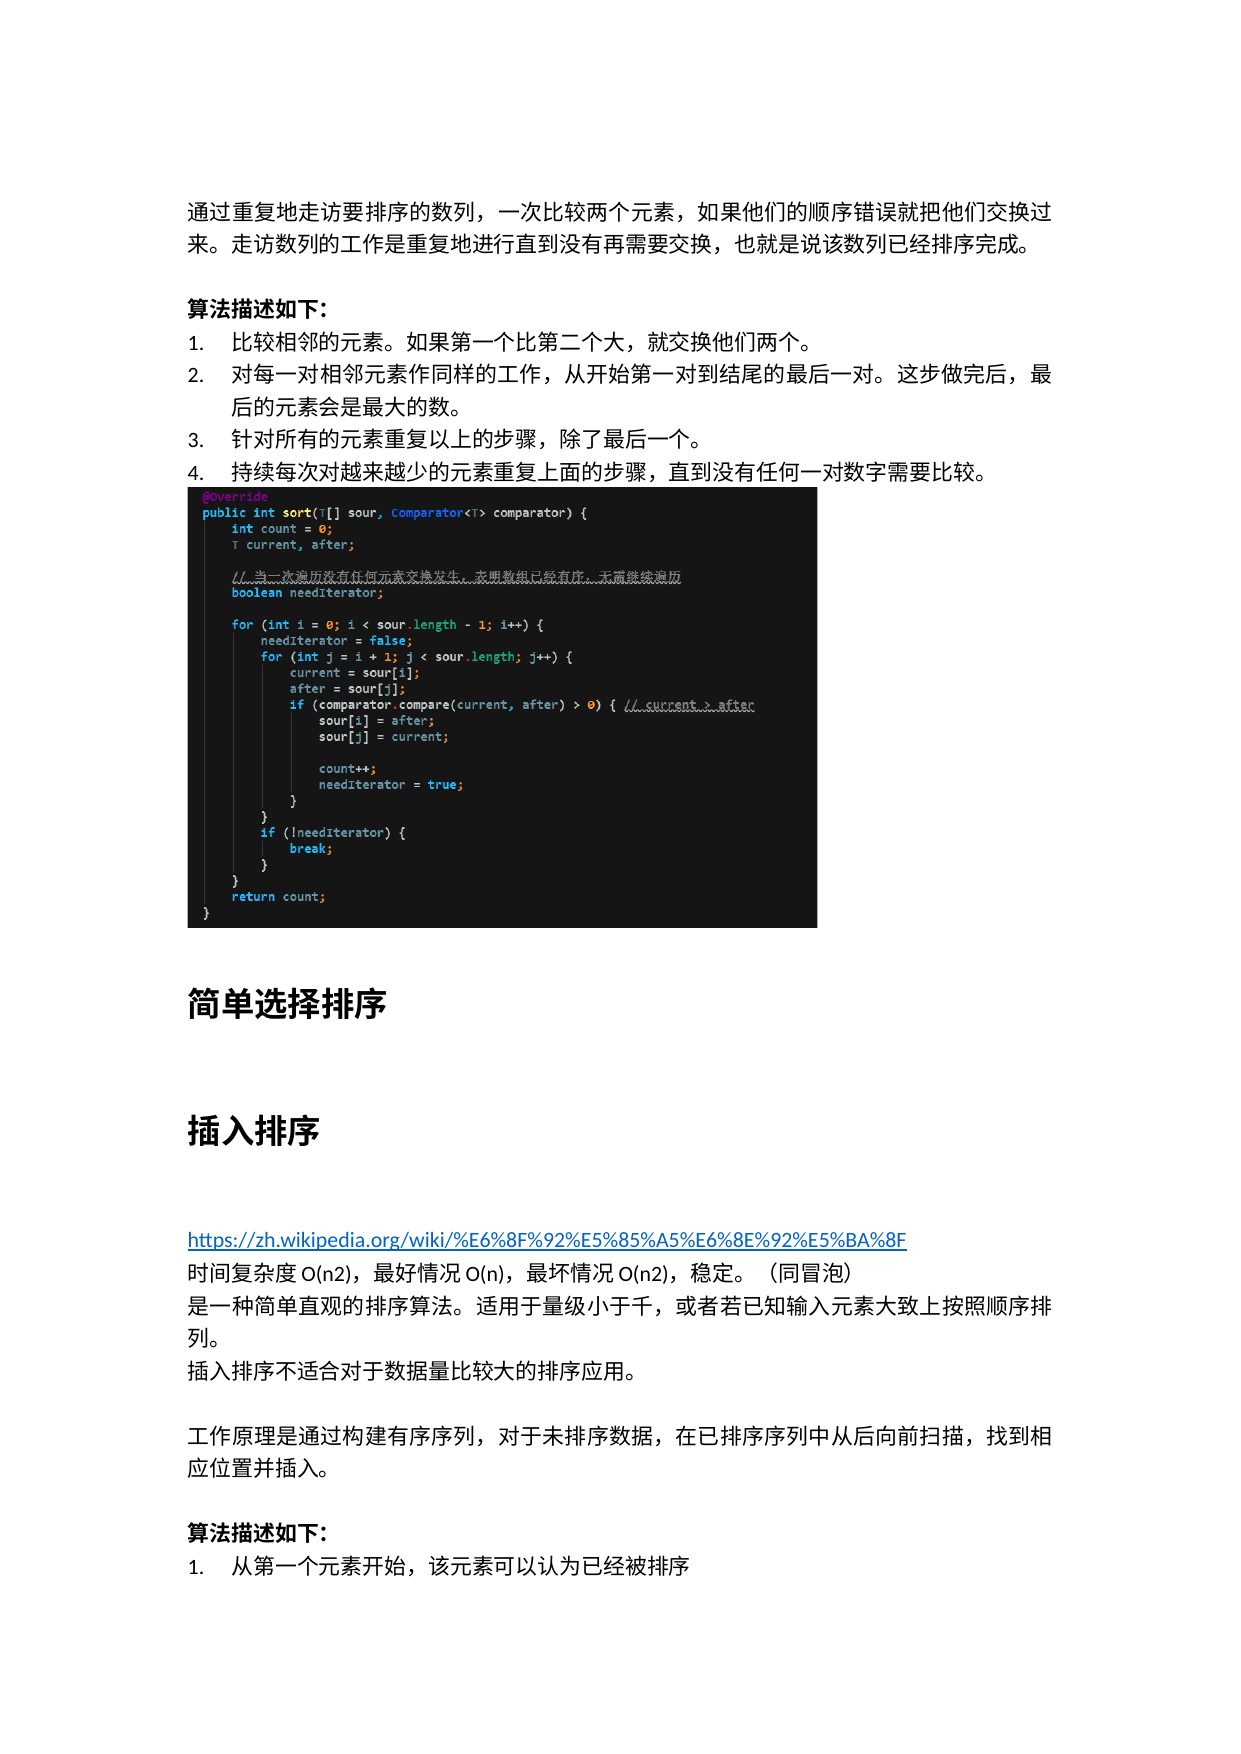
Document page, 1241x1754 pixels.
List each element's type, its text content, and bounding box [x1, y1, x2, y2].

text 工作原理是通过构建有序序列，对于未排序数据，在已排序序列中从后向前扫描，找到相应位置并插入。 [187, 1418, 1053, 1483]
text 插入排序不适合对于数据量比较大的排序应用。 [187, 1353, 1053, 1386]
text 是一种简单直观的排序算法。适用于量级小于千，或者若已知输入元素大致上按照顺序排列。 [187, 1288, 1053, 1353]
text 通过重复地走访要排序的数列，一次比较两个元素，如果他们的顺序错误就把他们交换过来。走访数列的工作是重复地进行直到没有再需要交换，也就是说该数列已经排序完成。 [187, 194, 1053, 259]
list 对每一对相邻元素作同样的工作，从开始第一对到结尾的最后一对。这步做完后，最后的元素会是最大的数。 [187, 357, 1053, 422]
list 持续每次对越来越少的元素重复上面的步骤，直到没有任何一对数字需要比较。 [187, 454, 1053, 487]
list 比较相邻的元素。如果第一个比第二个大，就交换他们两个。 [187, 324, 1053, 357]
list 从第一个元素开始，该元素可以认为已经被排序 [187, 1548, 1053, 1581]
subtitle 简单选择排序 [187, 969, 1053, 1034]
text https://zh.wikipedia.org/wiki/%E6%8F%92%E5%85%A5%E6%8E%92%E5%BA%8F [187, 1223, 1053, 1256]
text 算法描述如下： [187, 1516, 1053, 1548]
subtitle 插入排序 [187, 1096, 1053, 1161]
list 针对所有的元素重复以上的步骤，除了最后一个。 [187, 422, 1053, 454]
text 时间复杂度O(n2)，最好情况O(n)，最坏情况O(n2)，稳定。（同冒泡） [187, 1256, 1053, 1288]
text 算法描述如下： [187, 292, 1053, 324]
picture [187, 487, 818, 928]
